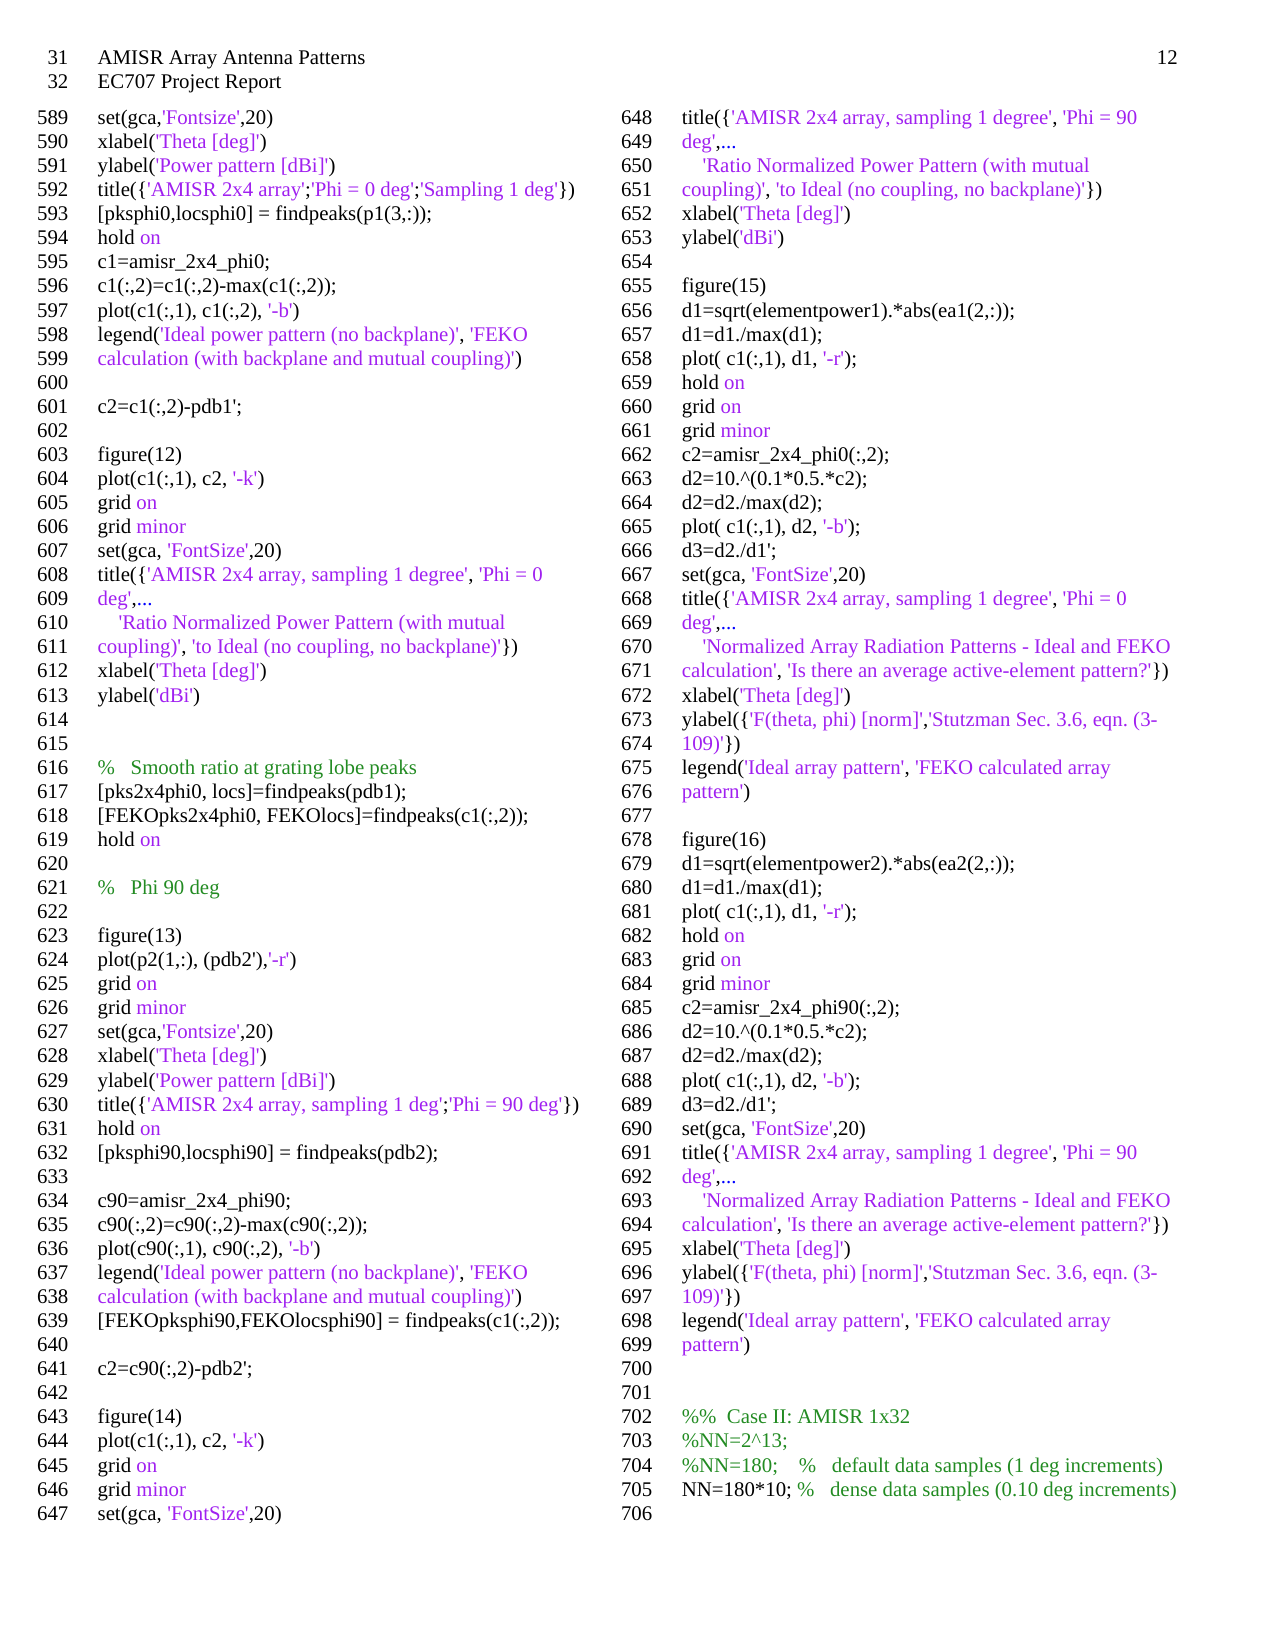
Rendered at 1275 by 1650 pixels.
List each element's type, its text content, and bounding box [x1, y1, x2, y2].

text 'Normalized Array Radiation Patterns - Ideal and FEKO calculation', 'Is there an average active-element pattern?'}) [682, 634, 1177, 682]
text plot(c1(:,1), c2, '-k') [97, 1428, 593, 1452]
text d1=d1./max(d1); [682, 322, 1177, 346]
text [pks2x4phi0, locs]=findpeaks(pdb1); [97, 779, 593, 803]
text title({'AMISR 2x4 array';'Phi = 0 deg';'Sampling 1 deg'}) [97, 177, 593, 201]
text c1=amisr_2x4_phi0; [97, 249, 593, 273]
text title({'AMISR 2x4 array, sampling 1 deg';'Phi = 90 deg'}) [97, 1092, 593, 1116]
text plot( c1(:,1), d1, '-r'); [682, 899, 1177, 923]
text ylabel({'F(theta, phi) [norm]','Stutzman Sec. 3.6, eqn. (3-109)'}) [682, 707, 1177, 755]
text d3=d2./d1'; [682, 1092, 1177, 1116]
text grid on [682, 947, 1177, 971]
text c90(:,2)=c90(:,2)-max(c90(:,2)); [97, 1212, 593, 1236]
text legend('Ideal array pattern', 'FEKO calculated array pattern') [682, 755, 1177, 803]
text NN=180*10; % dense data samples (0.10 deg increments) [682, 1477, 1177, 1501]
text grid on [682, 394, 1177, 418]
text xlabel('Theta [deg]') [97, 658, 593, 682]
text set(gca,'Fontsize',20) [97, 105, 593, 129]
text 'Ratio Normalized Power Pattern (with mutual coupling)', 'to Ideal (no coupling, no backplane)'}) [682, 153, 1177, 201]
text title({'AMISR 2x4 array, sampling 1 degree', 'Phi = 90 deg',... [682, 105, 1177, 153]
text c2=amisr_2x4_phi0(:,2); [682, 442, 1177, 466]
text grid minor [97, 1477, 593, 1501]
text [FEKOpks2x4phi0, FEKOlocs]=findpeaks(c1(:,2)); [97, 803, 593, 827]
text set(gca, 'FontSize',20) [97, 538, 593, 562]
text c2=c1(:,2)-pdb1'; [97, 394, 593, 418]
text d2=10.^(0.1*0.5.*c2); [682, 466, 1177, 490]
text ylabel('dBi') [682, 225, 1177, 249]
text 'Normalized Array Radiation Patterns - Ideal and FEKO calculation', 'Is there an average active-element pattern?'}) [682, 1188, 1177, 1236]
text [FEKOpksphi90,FEKOlocsphi90] = findpeaks(c1(:,2)); [97, 1308, 593, 1332]
text grid on [97, 1452, 593, 1477]
text c2=c90(:,2)-pdb2'; [97, 1356, 593, 1380]
text plot(p2(1,:), (pdb2'),'-r') [97, 947, 593, 971]
text title({'AMISR 2x4 array, sampling 1 degree', 'Phi = 0 deg',... [682, 586, 1177, 634]
text xlabel('Theta [deg]') [682, 682, 1177, 707]
text title({'AMISR 2x4 array, sampling 1 degree', 'Phi = 90 deg',... [682, 1140, 1177, 1188]
text [pksphi0,locsphi0] = findpeaks(p1(3,:)); [97, 201, 593, 225]
text plot(c90(:,1), c90(:,2), '-b') [97, 1236, 593, 1260]
text grid on [97, 971, 593, 995]
text legend('Ideal power pattern (no backplane)', 'FEKO calculation (with backplane and mutual coupling)') [97, 322, 593, 370]
text d1=d1./max(d1); [682, 875, 1177, 899]
text c90=amisr_2x4_phi90; [97, 1188, 593, 1212]
text hold on [682, 923, 1177, 947]
text plot( c1(:,1), d2, '-b'); [682, 1067, 1177, 1092]
text grid minor [682, 418, 1177, 442]
text d2=d2./max(d2); [682, 490, 1177, 514]
text figure(12) [97, 442, 593, 466]
text d1=sqrt(elementpower2).*abs(ea2(2,:)); [682, 851, 1177, 875]
text set(gca, 'FontSize',20) [97, 1501, 593, 1525]
text xlabel('Theta [deg]') [682, 1236, 1177, 1260]
text ylabel('Power pattern [dBi]') [97, 1067, 593, 1092]
text set(gca, 'FontSize',20) [682, 1116, 1177, 1140]
text %% Case II: AMISR 1x32 [682, 1404, 1177, 1428]
text figure(14) [97, 1404, 593, 1428]
text plot( c1(:,1), d1, '-r'); [682, 346, 1177, 370]
text [pksphi90,locsphi90] = findpeaks(pdb2); [97, 1140, 593, 1164]
text plot(c1(:,1), c1(:,2), '-b') [97, 297, 593, 322]
text set(gca, 'FontSize',20) [682, 562, 1177, 586]
text ylabel({'F(theta, phi) [norm]','Stutzman Sec. 3.6, eqn. (3-109)'}) [682, 1260, 1177, 1308]
text xlabel('Theta [deg]') [682, 201, 1177, 225]
text c2=amisr_2x4_phi90(:,2); [682, 995, 1177, 1019]
text legend('Ideal array pattern', 'FEKO calculated array pattern') [682, 1308, 1177, 1356]
text figure(15) [682, 273, 1177, 297]
text grid minor [682, 971, 1177, 995]
text hold on [97, 225, 593, 249]
text hold on [97, 827, 593, 851]
text % Smooth ratio at grating lobe peaks [97, 755, 593, 779]
text ylabel('Power pattern [dBi]') [97, 153, 593, 177]
text hold on [682, 370, 1177, 394]
text figure(13) [97, 923, 593, 947]
text title({'AMISR 2x4 array, sampling 1 degree', 'Phi = 0 deg',... [97, 562, 593, 610]
text figure(16) [682, 827, 1177, 851]
text %NN=2^13; [682, 1428, 1177, 1452]
text ylabel('dBi') [97, 682, 593, 707]
text d1=sqrt(elementpower1).*abs(ea1(2,:)); [682, 297, 1177, 322]
text set(gca,'Fontsize',20) [97, 1019, 593, 1043]
text legend('Ideal power pattern (no backplane)', 'FEKO calculation (with backplane and mutual coupling)') [97, 1260, 593, 1308]
text plot(c1(:,1), c2, '-k') [97, 466, 593, 490]
text hold on [97, 1116, 593, 1140]
text d2=10.^(0.1*0.5.*c2); [682, 1019, 1177, 1043]
text xlabel('Theta [deg]') [97, 129, 593, 153]
text plot( c1(:,1), d2, '-b'); [682, 514, 1177, 538]
text grid minor [97, 514, 593, 538]
text xlabel('Theta [deg]') [97, 1043, 593, 1067]
text 'Ratio Normalized Power Pattern (with mutual coupling)', 'to Ideal (no coupling, no backplane)'}) [97, 610, 593, 658]
text grid on [97, 490, 593, 514]
text d2=d2./max(d2); [682, 1043, 1177, 1067]
text % Phi 90 deg [97, 875, 593, 899]
text c1(:,2)=c1(:,2)-max(c1(:,2)); [97, 273, 593, 297]
text grid minor [97, 995, 593, 1019]
text d3=d2./d1'; [682, 538, 1177, 562]
text %NN=180; % default data samples (1 deg increments) [682, 1452, 1177, 1477]
